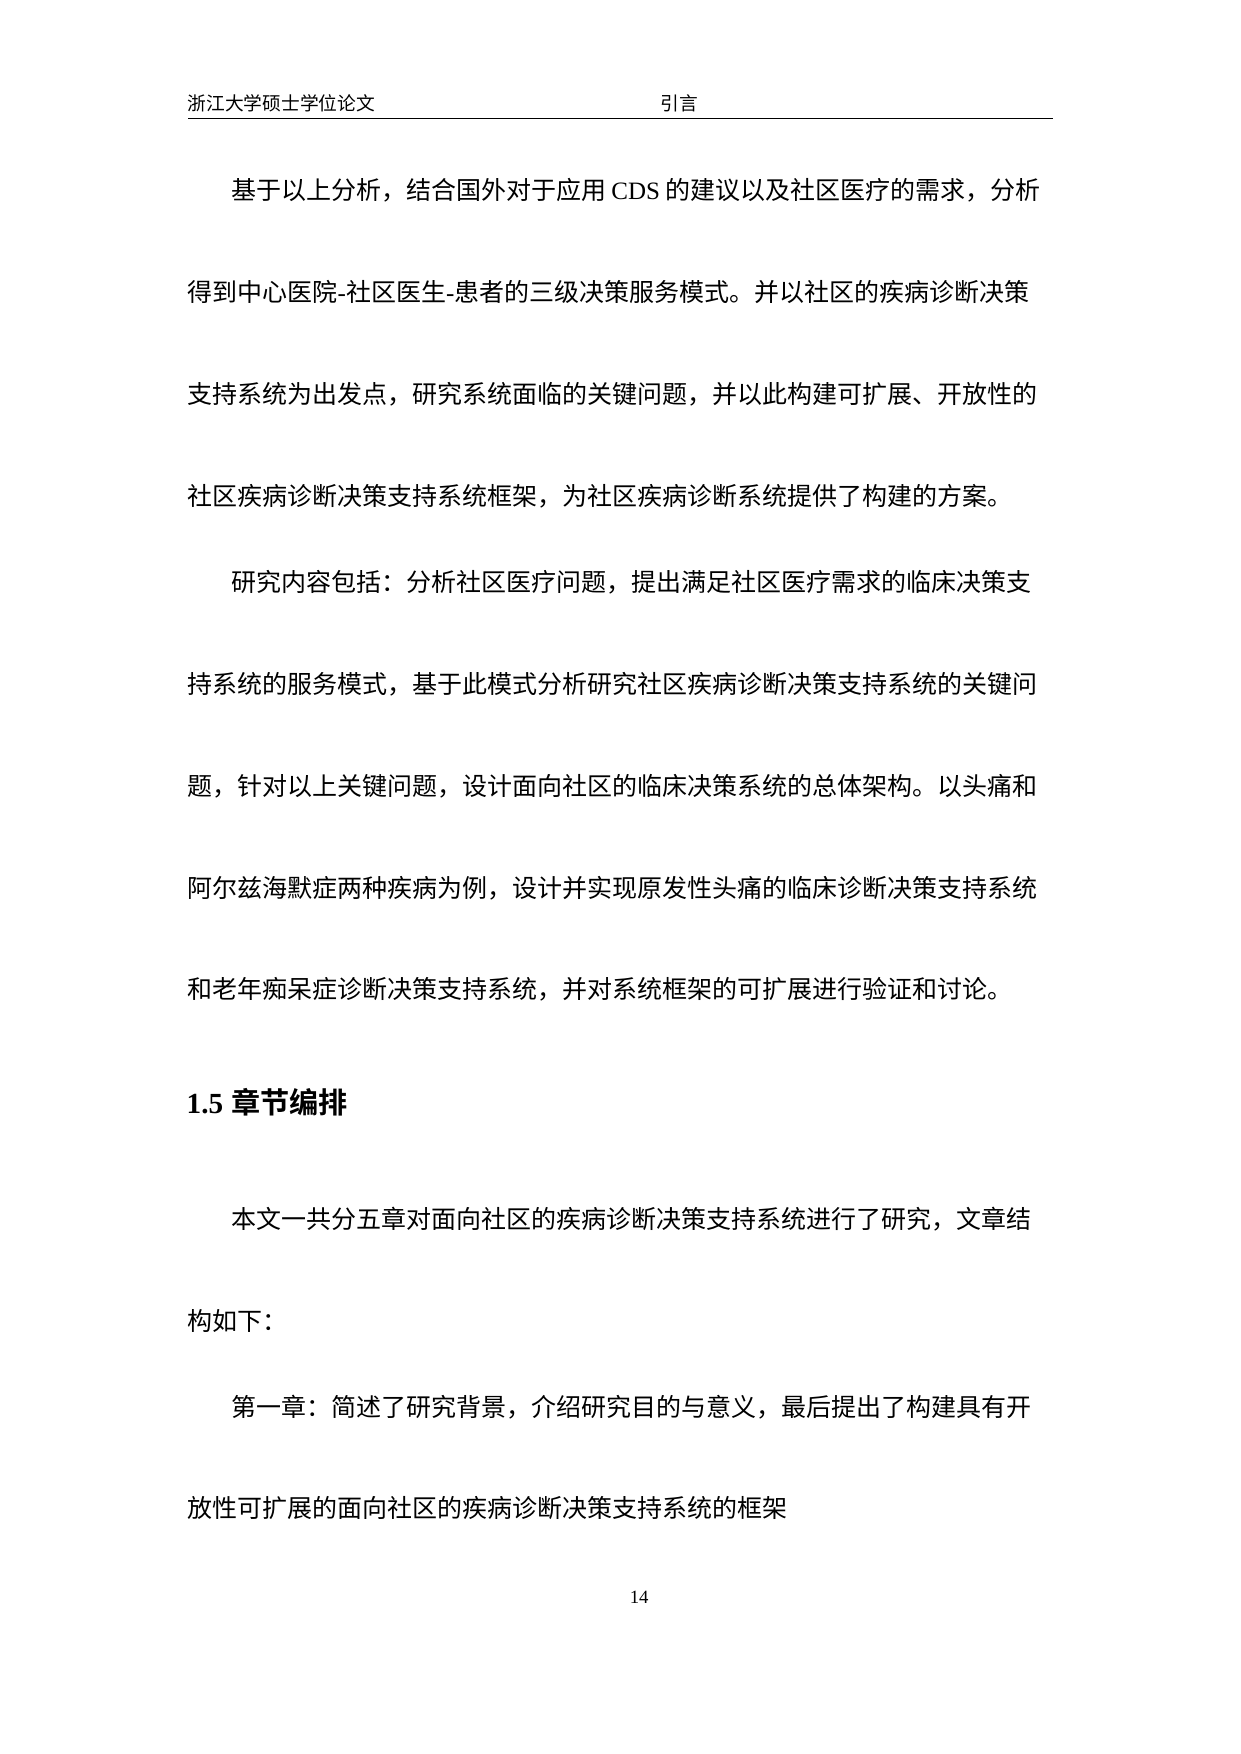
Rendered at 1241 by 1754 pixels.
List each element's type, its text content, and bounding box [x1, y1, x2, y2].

text 第一章：简述了研究背景，介绍研究目的与意义，最后提出了构建具有开放性可扩展的面向社区的疾病诊断决策支持系统的框架 [187, 1371, 1053, 1541]
subtitle 章节编排 [186, 1067, 1053, 1135]
text 本文一共分五章对面向社区的疾病诊断决策支持系统进行了研究，文章结构如下： [187, 1183, 1053, 1353]
text 研究内容包括：分析社区医疗问题，提出满足社区医疗需求的临床决策支持系统的服务模式，基于此模式分析研究社区疾病诊断决策支持系统的关键问题，针对以上关键问题，设计面向社区的临床决策系统的总体架构。以头痛和阿尔兹海默症两种疾病为例，设计并实现原发性头痛的临床诊断决策支持系统和老年痴呆症诊断决策支持系统，并对系统框架的可扩展进行验证和讨论。 [187, 547, 1053, 1022]
text 基于以上分析，结合国外对于应用CDS的建议以及社区医疗的需求，分析得到中心医院-社区医生-患者的三级决策服务模式。并以社区的疾病诊断决策支持系统为出发点，研究系统面临的关键问题，并以此构建可扩展、开放性的社区疾病诊断决策支持系统框架，为社区疾病诊断系统提供了构建的方案。 [187, 155, 1053, 528]
